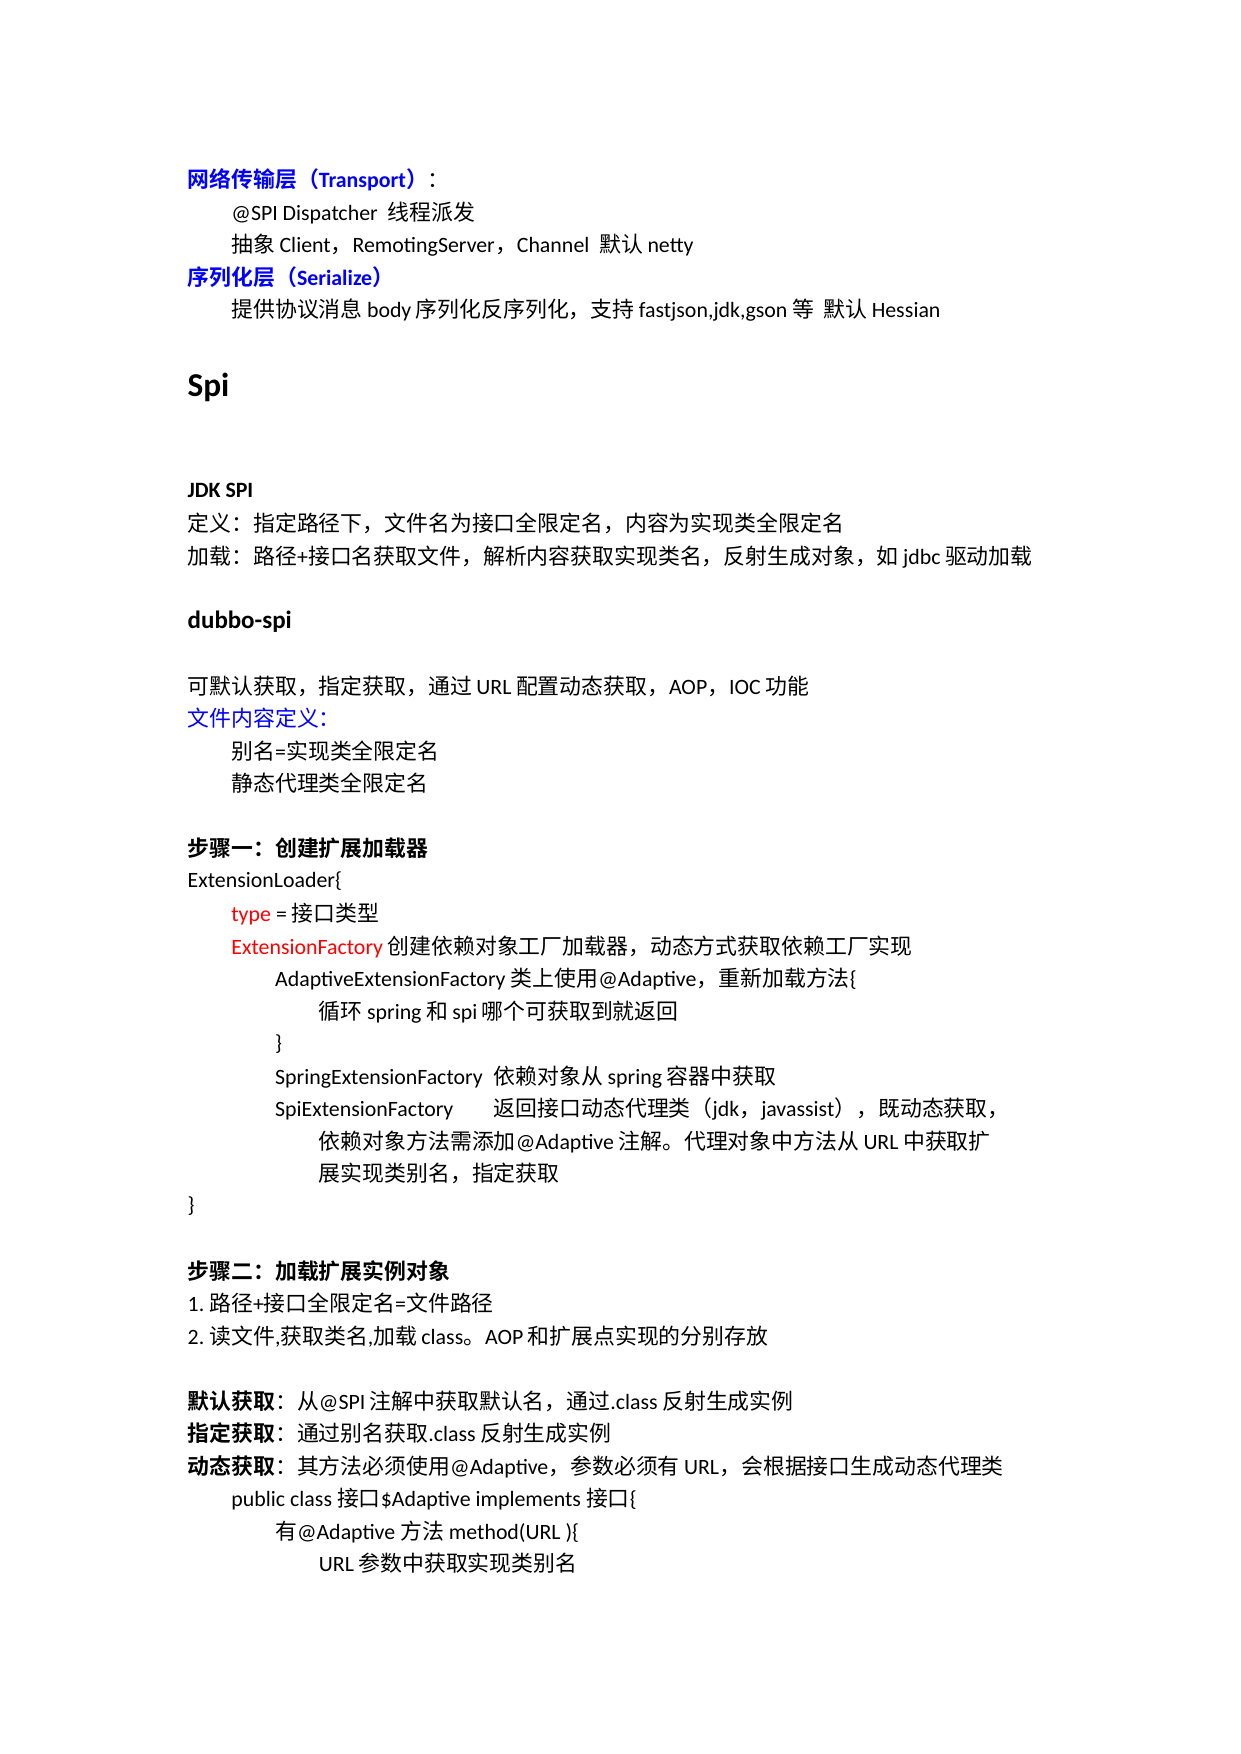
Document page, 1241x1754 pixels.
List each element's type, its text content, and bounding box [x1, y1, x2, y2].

text 动态获取：其方法必须使用@Adaptive，参数必须有URL，会根据接口生成动态代理类 [187, 1448, 1053, 1481]
text ExtensionFactory创建依赖对象工厂加载器，动态方式获取依赖工厂实现 [187, 928, 1053, 961]
text 步骤二：加载扩展实例对象 [187, 1253, 1053, 1286]
text 定义：指定路径下，文件名为接口全限定名，内容为实现类全限定名 [187, 506, 1053, 538]
text @SPI Dispatcher 线程派发 [187, 194, 1053, 227]
text 文件内容定义： [187, 701, 1053, 733]
text 默认获取：从@SPI注解中获取默认名，通过.class反射生成实例 [187, 1383, 1053, 1416]
text 加载：路径+接口名获取文件，解析内容获取实现类名，反射生成对象，如jdbc驱动加载 [187, 538, 1053, 571]
text URL参数中获取实现类别名 [275, 1546, 1053, 1578]
text dubbo-spi [187, 603, 1053, 636]
text type = 接口类型 [187, 896, 1053, 928]
text 有@Adaptive 方法 method(URL ){ [231, 1513, 1053, 1546]
text AdaptiveExtensionFactory 类上使用@Adaptive，重新加载方法{ [231, 961, 1053, 993]
text 抽象Client，RemotingServer，Channel 默认netty [187, 227, 1053, 259]
text 网络传输层（Transport）： [187, 162, 1053, 194]
text 序列化层（Serialize） [187, 259, 1053, 292]
text } [187, 1188, 1053, 1221]
text 循环spring和spi哪个可获取到就返回 [275, 993, 1053, 1026]
text SpiExtensionFactory 返回接口动态代理类（jdk，javassist），既动态获取， 依赖对象方法需添加@Adaptive注解。代理对象中方法从URL中获取扩 展实现类别名，指定获取 [231, 1091, 1053, 1188]
text 1. 路径+接口全限定名=文件路径 [187, 1286, 1053, 1318]
text 别名=实现类全限定名 [187, 733, 1053, 766]
text ExtensionLoader{ [187, 863, 1053, 896]
text SpringExtensionFactory 依赖对象从spring容器中获取 [231, 1058, 1053, 1091]
subtitle Spi [187, 352, 1053, 417]
text 静态代理类全限定名 [187, 766, 1053, 798]
text 步骤一：创建扩展加载器 [187, 831, 1053, 863]
text public class 接口$Adaptive implements 接口{ [187, 1481, 1053, 1513]
text 指定获取：通过别名获取.class反射生成实例 [187, 1416, 1053, 1448]
text 可默认获取，指定获取，通过URL配置动态获取，AOP，IOC功能 [187, 668, 1053, 701]
text JDK SPI [187, 473, 1053, 506]
text 2. 读文件,获取类名,加载class。AOP和扩展点实现的分别存放 [187, 1318, 1053, 1351]
text 提供协议消息body序列化反序列化，支持fastjson,jdk,gson等 默认Hessian [187, 292, 1053, 324]
text } [231, 1026, 1053, 1058]
